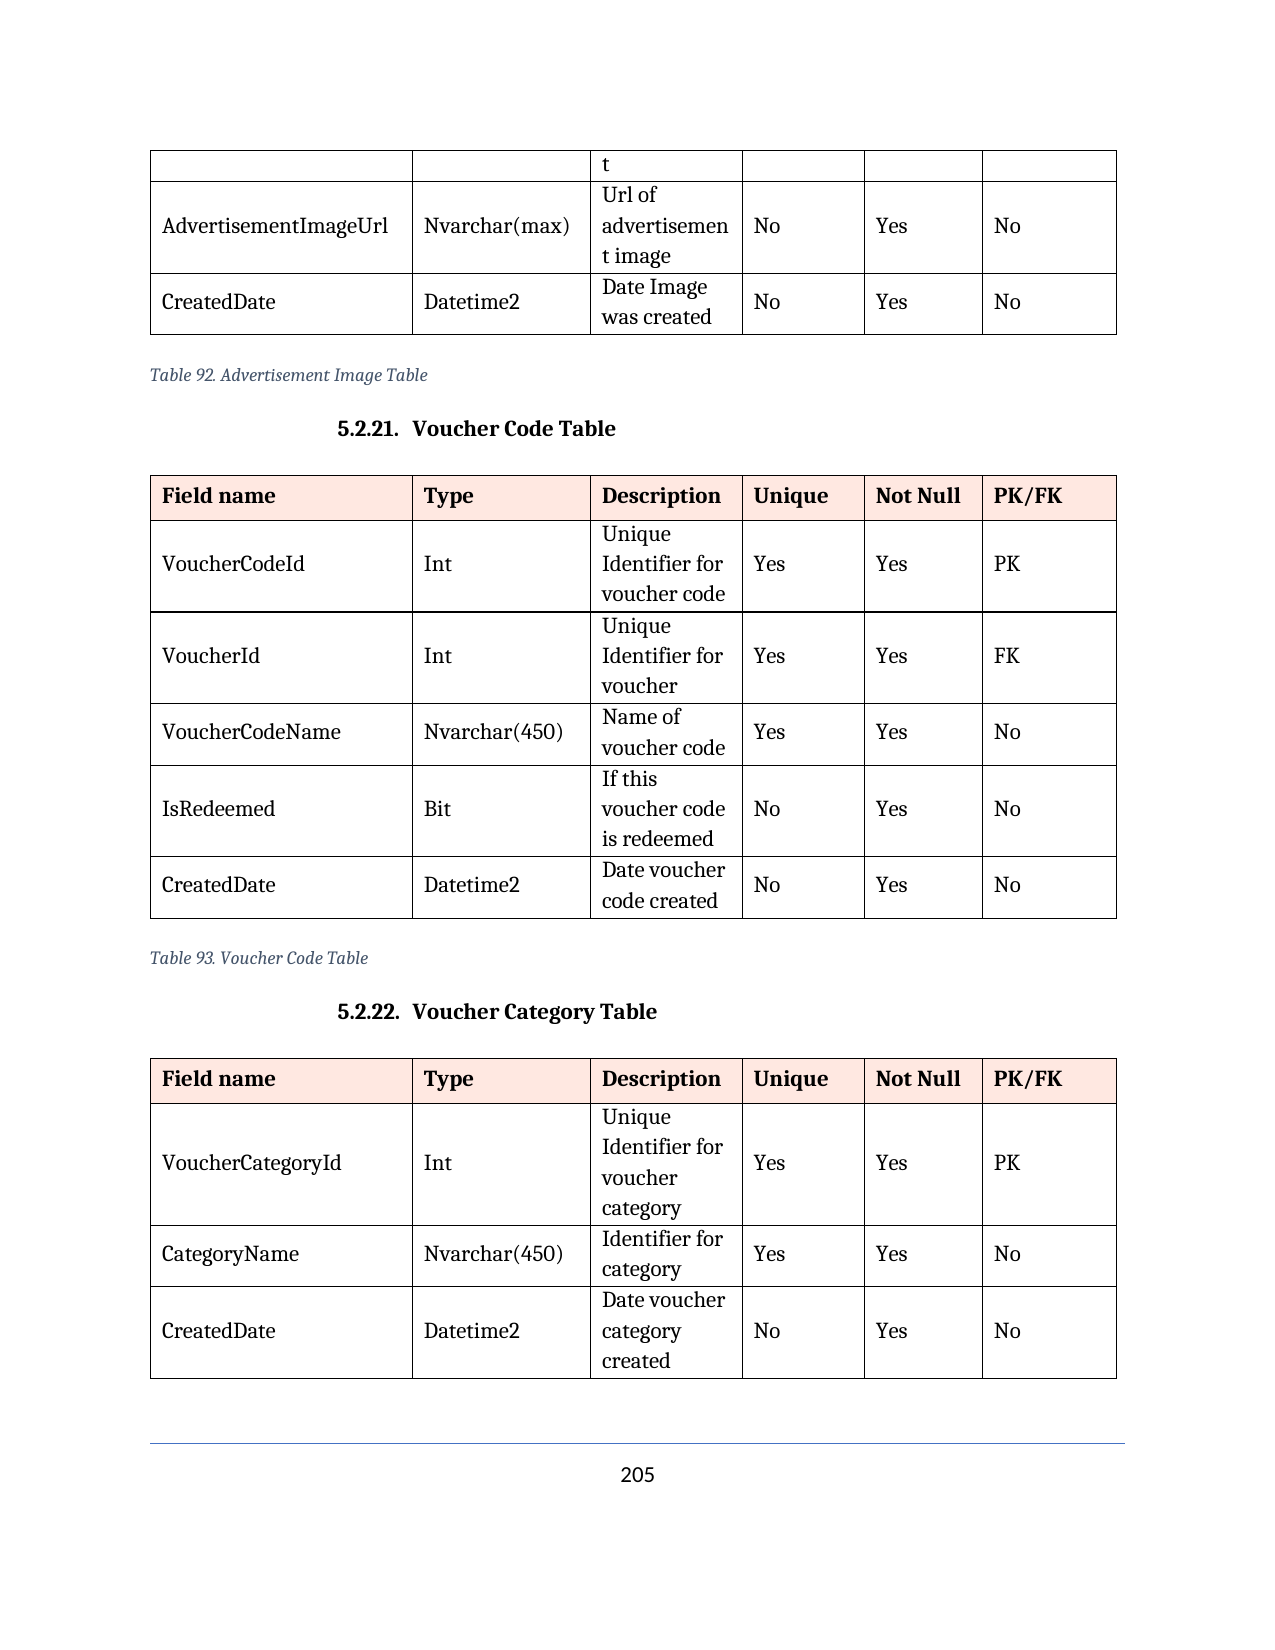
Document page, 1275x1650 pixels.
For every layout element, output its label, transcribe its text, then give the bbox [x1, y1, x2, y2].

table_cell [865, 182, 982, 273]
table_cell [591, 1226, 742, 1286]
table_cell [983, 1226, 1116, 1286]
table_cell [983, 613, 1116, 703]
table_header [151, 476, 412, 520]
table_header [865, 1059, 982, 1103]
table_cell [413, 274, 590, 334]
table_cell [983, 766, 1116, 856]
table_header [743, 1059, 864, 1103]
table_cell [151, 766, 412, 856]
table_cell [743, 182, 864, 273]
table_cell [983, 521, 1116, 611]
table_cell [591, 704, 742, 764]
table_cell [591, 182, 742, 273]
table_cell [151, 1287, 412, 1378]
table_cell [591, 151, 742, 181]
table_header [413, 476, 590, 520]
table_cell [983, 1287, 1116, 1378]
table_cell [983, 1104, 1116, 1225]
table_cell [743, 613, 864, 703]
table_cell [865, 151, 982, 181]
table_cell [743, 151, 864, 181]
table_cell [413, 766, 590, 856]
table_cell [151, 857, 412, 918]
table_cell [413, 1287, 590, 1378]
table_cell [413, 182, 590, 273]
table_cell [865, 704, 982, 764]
list Voucher Code Table [337, 415, 1125, 442]
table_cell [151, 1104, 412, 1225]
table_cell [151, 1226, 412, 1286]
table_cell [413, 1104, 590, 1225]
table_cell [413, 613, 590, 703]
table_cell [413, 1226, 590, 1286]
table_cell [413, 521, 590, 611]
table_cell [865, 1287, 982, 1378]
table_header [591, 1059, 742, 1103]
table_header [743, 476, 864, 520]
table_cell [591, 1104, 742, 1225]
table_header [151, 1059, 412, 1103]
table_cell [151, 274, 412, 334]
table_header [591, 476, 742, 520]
text Table 93. Voucher Code Table [150, 948, 1125, 969]
text Table 92. Advertisement Image Table [150, 364, 1125, 386]
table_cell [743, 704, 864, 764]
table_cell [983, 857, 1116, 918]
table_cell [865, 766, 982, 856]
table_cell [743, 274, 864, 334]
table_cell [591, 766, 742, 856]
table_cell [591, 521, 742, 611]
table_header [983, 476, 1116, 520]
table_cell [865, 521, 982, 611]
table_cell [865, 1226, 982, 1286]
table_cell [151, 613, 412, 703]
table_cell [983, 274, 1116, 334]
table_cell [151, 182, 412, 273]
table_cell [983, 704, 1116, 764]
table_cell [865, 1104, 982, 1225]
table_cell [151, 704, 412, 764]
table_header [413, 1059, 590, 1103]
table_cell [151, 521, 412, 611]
list Voucher Category Table [337, 998, 1125, 1025]
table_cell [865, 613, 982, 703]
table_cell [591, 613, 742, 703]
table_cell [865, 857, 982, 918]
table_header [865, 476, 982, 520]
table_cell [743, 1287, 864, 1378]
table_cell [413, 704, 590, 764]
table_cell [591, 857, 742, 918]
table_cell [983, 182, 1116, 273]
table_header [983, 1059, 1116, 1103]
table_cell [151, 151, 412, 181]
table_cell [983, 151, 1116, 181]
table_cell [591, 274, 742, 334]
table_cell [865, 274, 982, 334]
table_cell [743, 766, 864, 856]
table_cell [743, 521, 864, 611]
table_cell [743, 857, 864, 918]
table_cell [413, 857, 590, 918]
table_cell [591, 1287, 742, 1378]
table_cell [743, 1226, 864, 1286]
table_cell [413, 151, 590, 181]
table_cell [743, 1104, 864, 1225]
